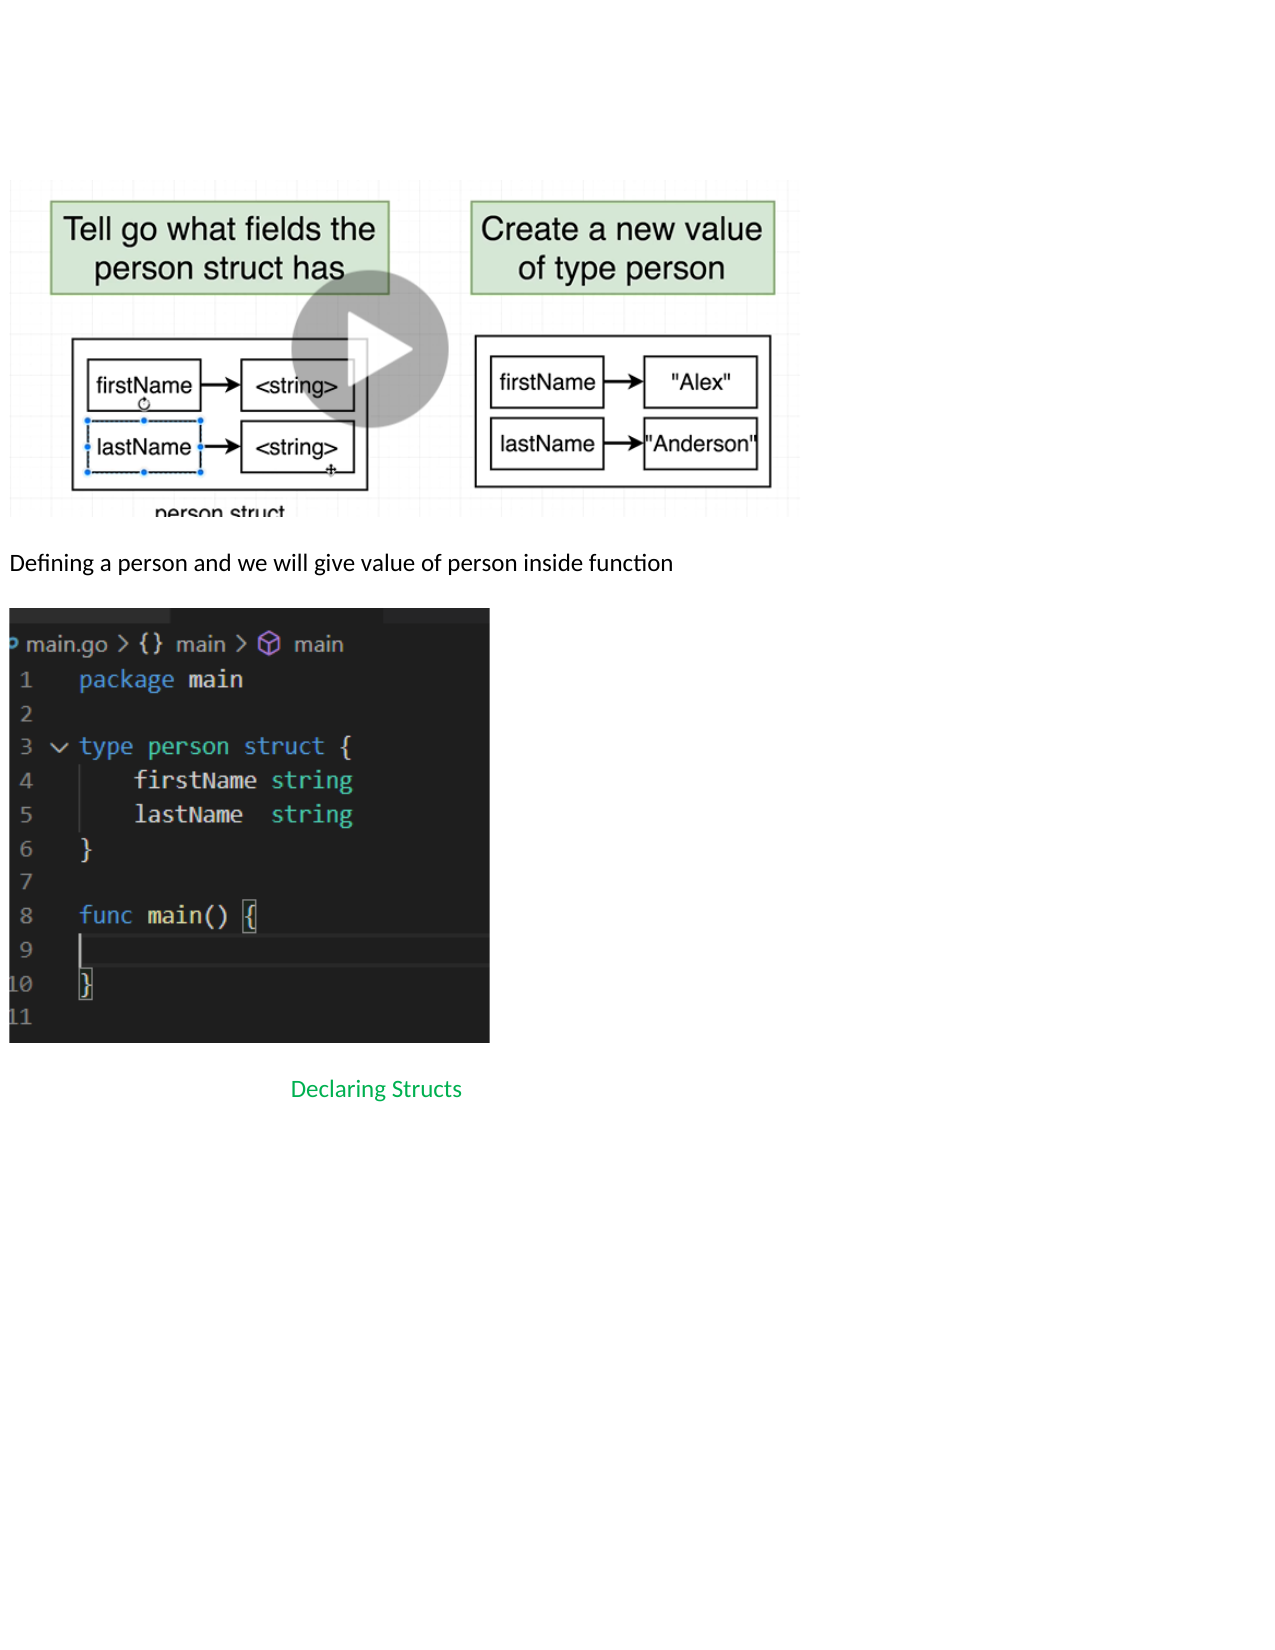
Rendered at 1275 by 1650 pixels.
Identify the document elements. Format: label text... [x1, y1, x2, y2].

text Declaring Structs [291, 1073, 1125, 1104]
picture [9, 608, 490, 1043]
text Defining a person and we will give value of person inside function [9, 547, 1125, 578]
picture [9, 180, 800, 517]
